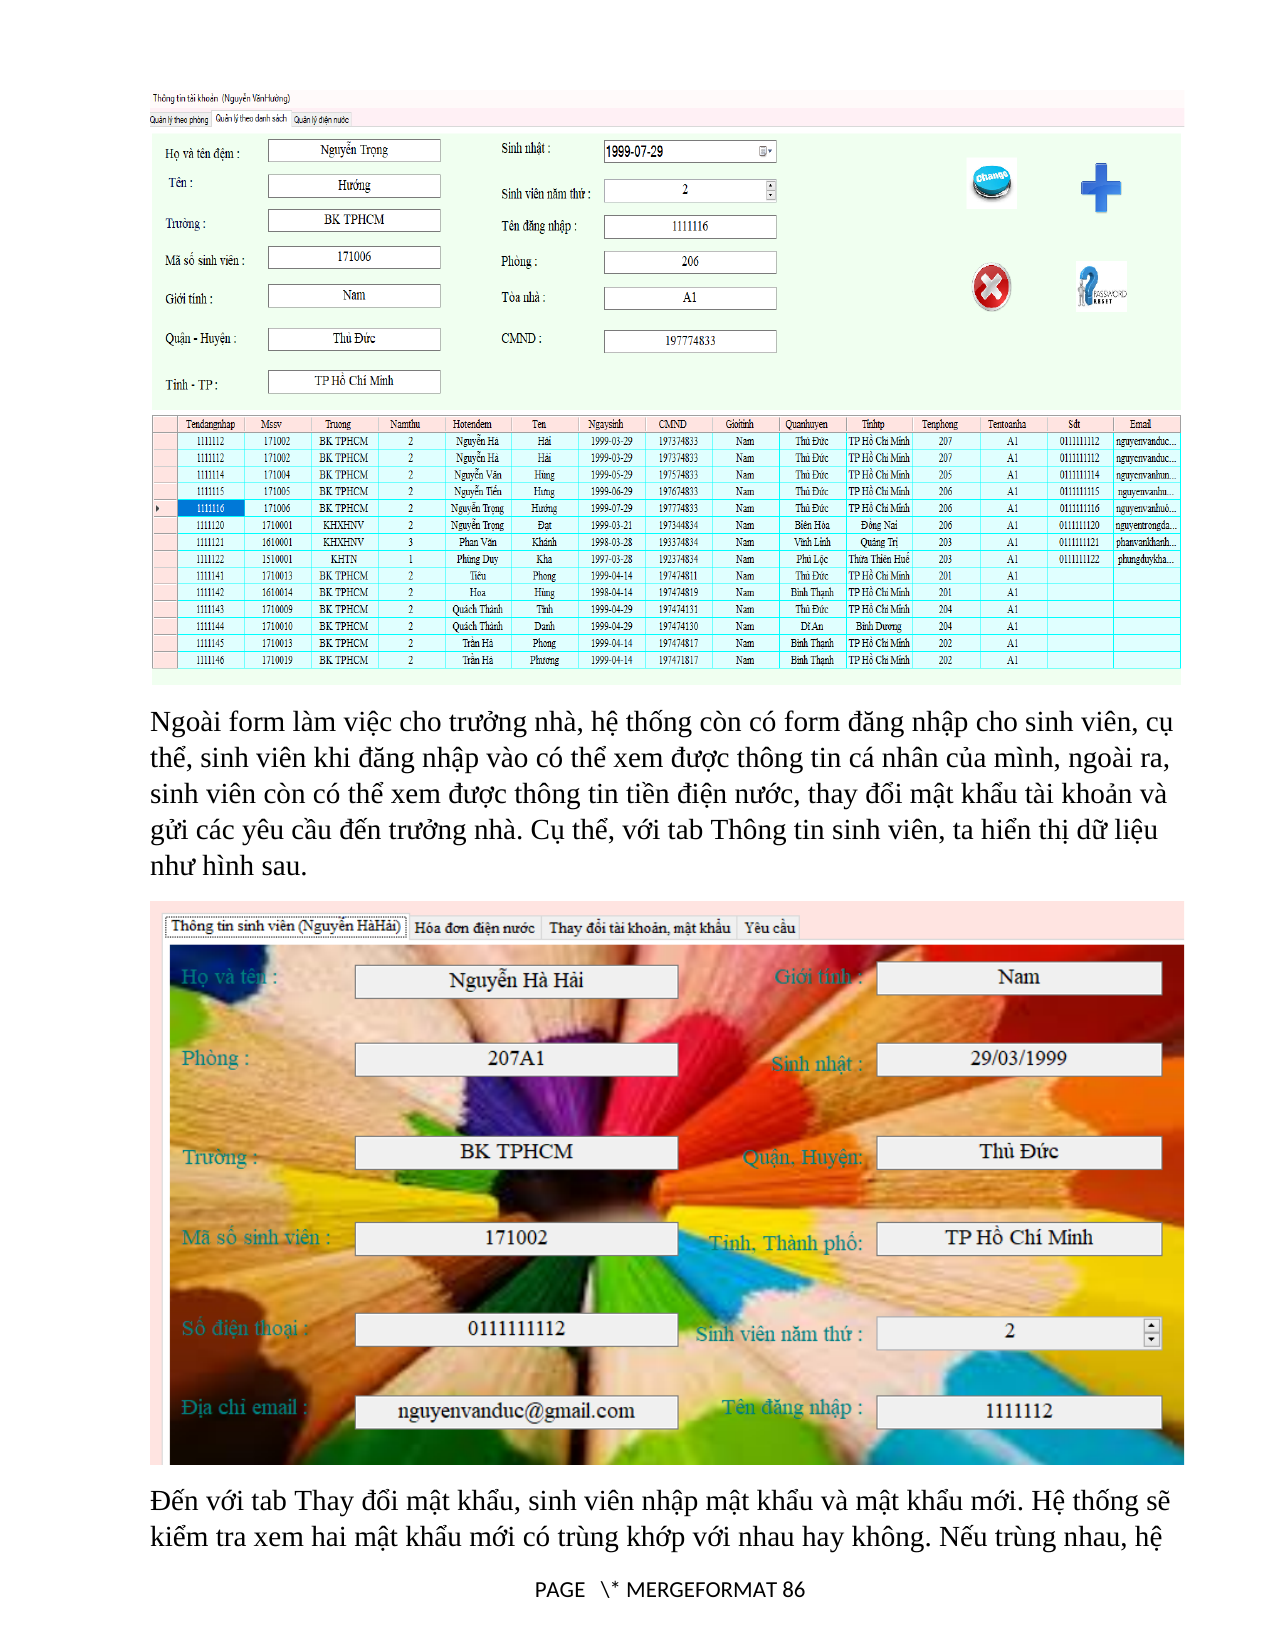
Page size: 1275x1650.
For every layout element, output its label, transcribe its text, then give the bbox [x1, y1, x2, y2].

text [150, 1483, 1185, 1553]
picture [150, 90, 1185, 685]
picture [150, 901, 1185, 1465]
text Ngoài form làm việc cho trưởng nhà, hệ thống còn có form đăng nhập cho sinh viên, cụ thể, sinh viên khi đăng nhập vào có thể xem được thông tin cá nhân của mình, ngoài ra, sinh viên còn có thể xem được thông tin tiền điện nước, thay đổi mật khẩu tài khoản và gửi các yêu cầu đến trưởng nhà. Cụ thể, với tab Thông tin sinh viên, ta hiển thị dữ liệu như hình sau. [150, 704, 1185, 882]
